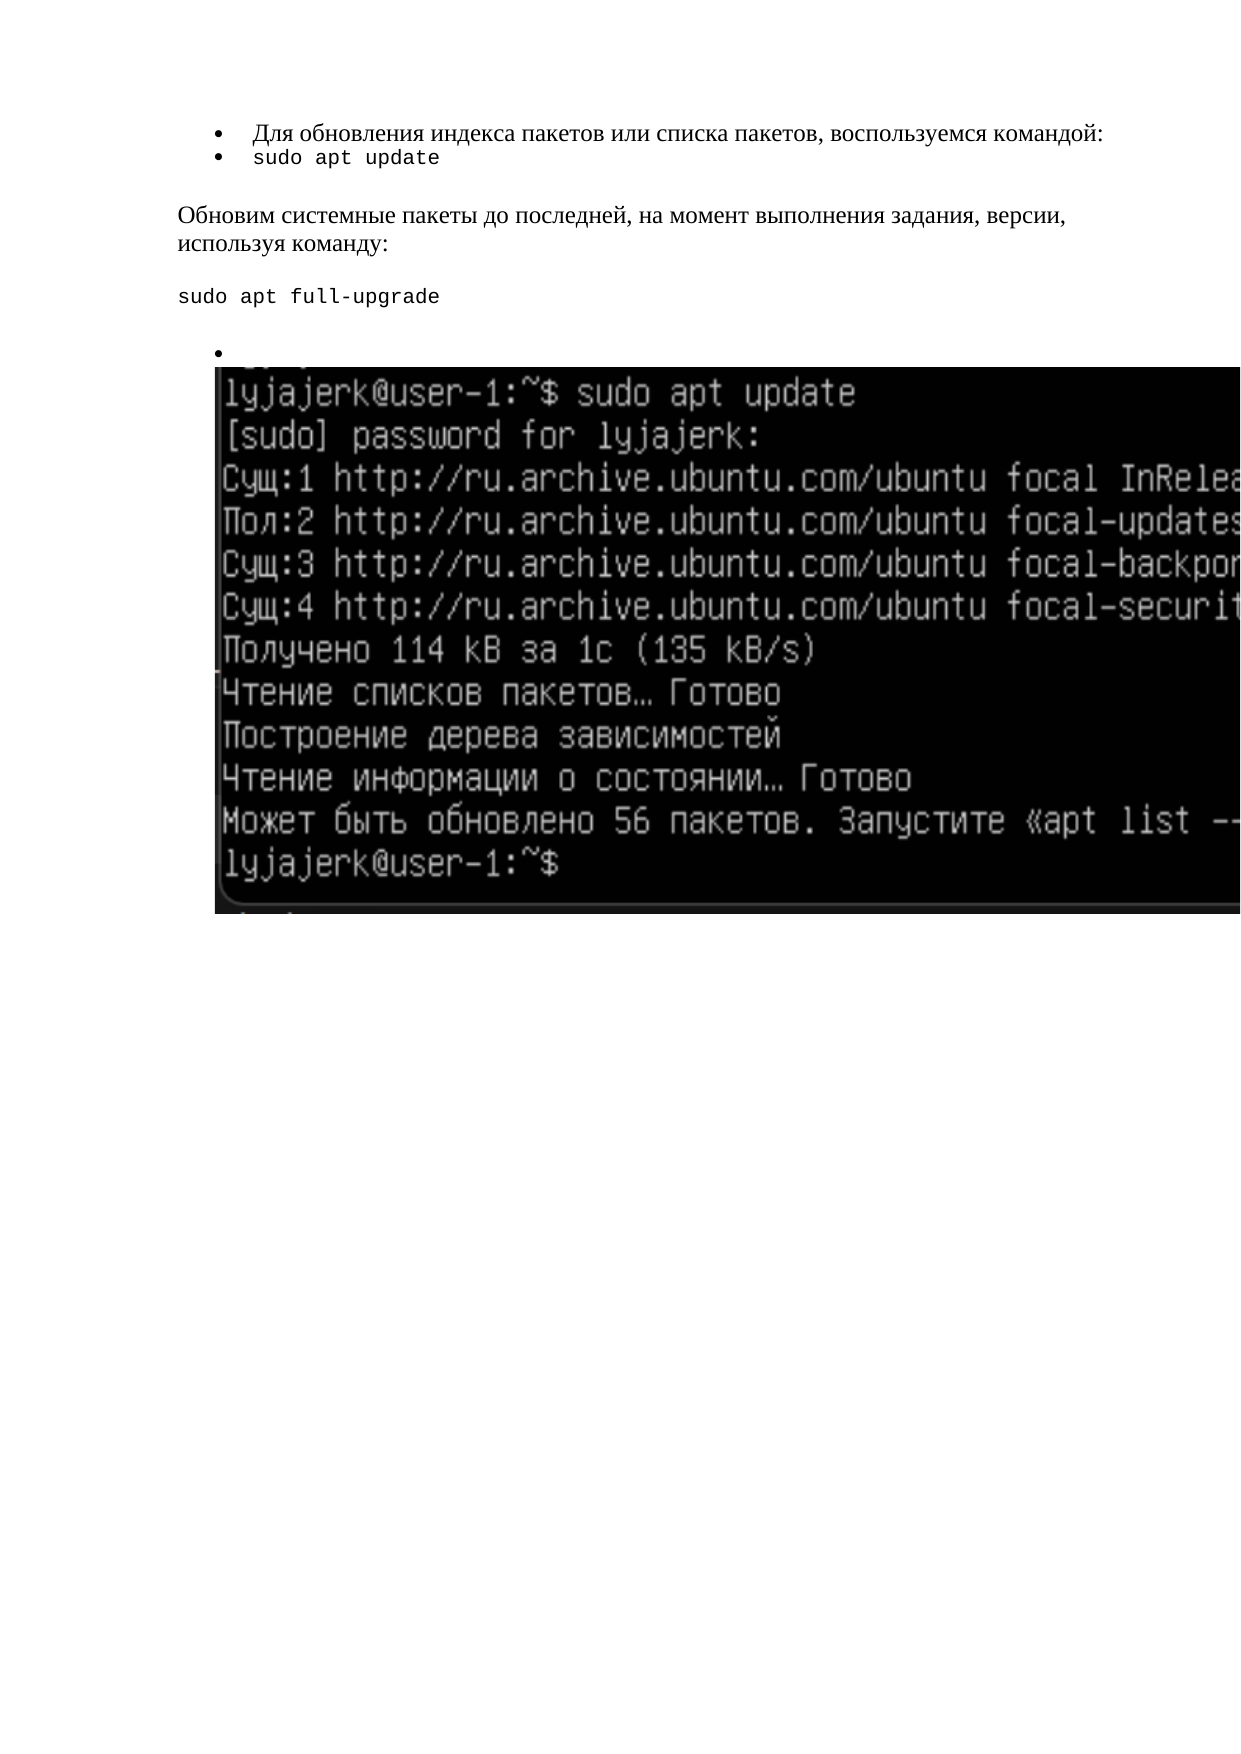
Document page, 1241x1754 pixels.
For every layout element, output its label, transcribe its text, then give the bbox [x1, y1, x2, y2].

list Для обновления индекса пакетов или списка пакетов, воспользуемся командой: [215, 118, 1152, 147]
text sudo apt full-upgrade [177, 286, 1152, 310]
list sudo apt update [215, 147, 1152, 171]
text Обновим системные пакеты до последней, на момент выполнения задания, версии, используя команду: [177, 200, 1152, 257]
picture [214, 367, 1241, 914]
